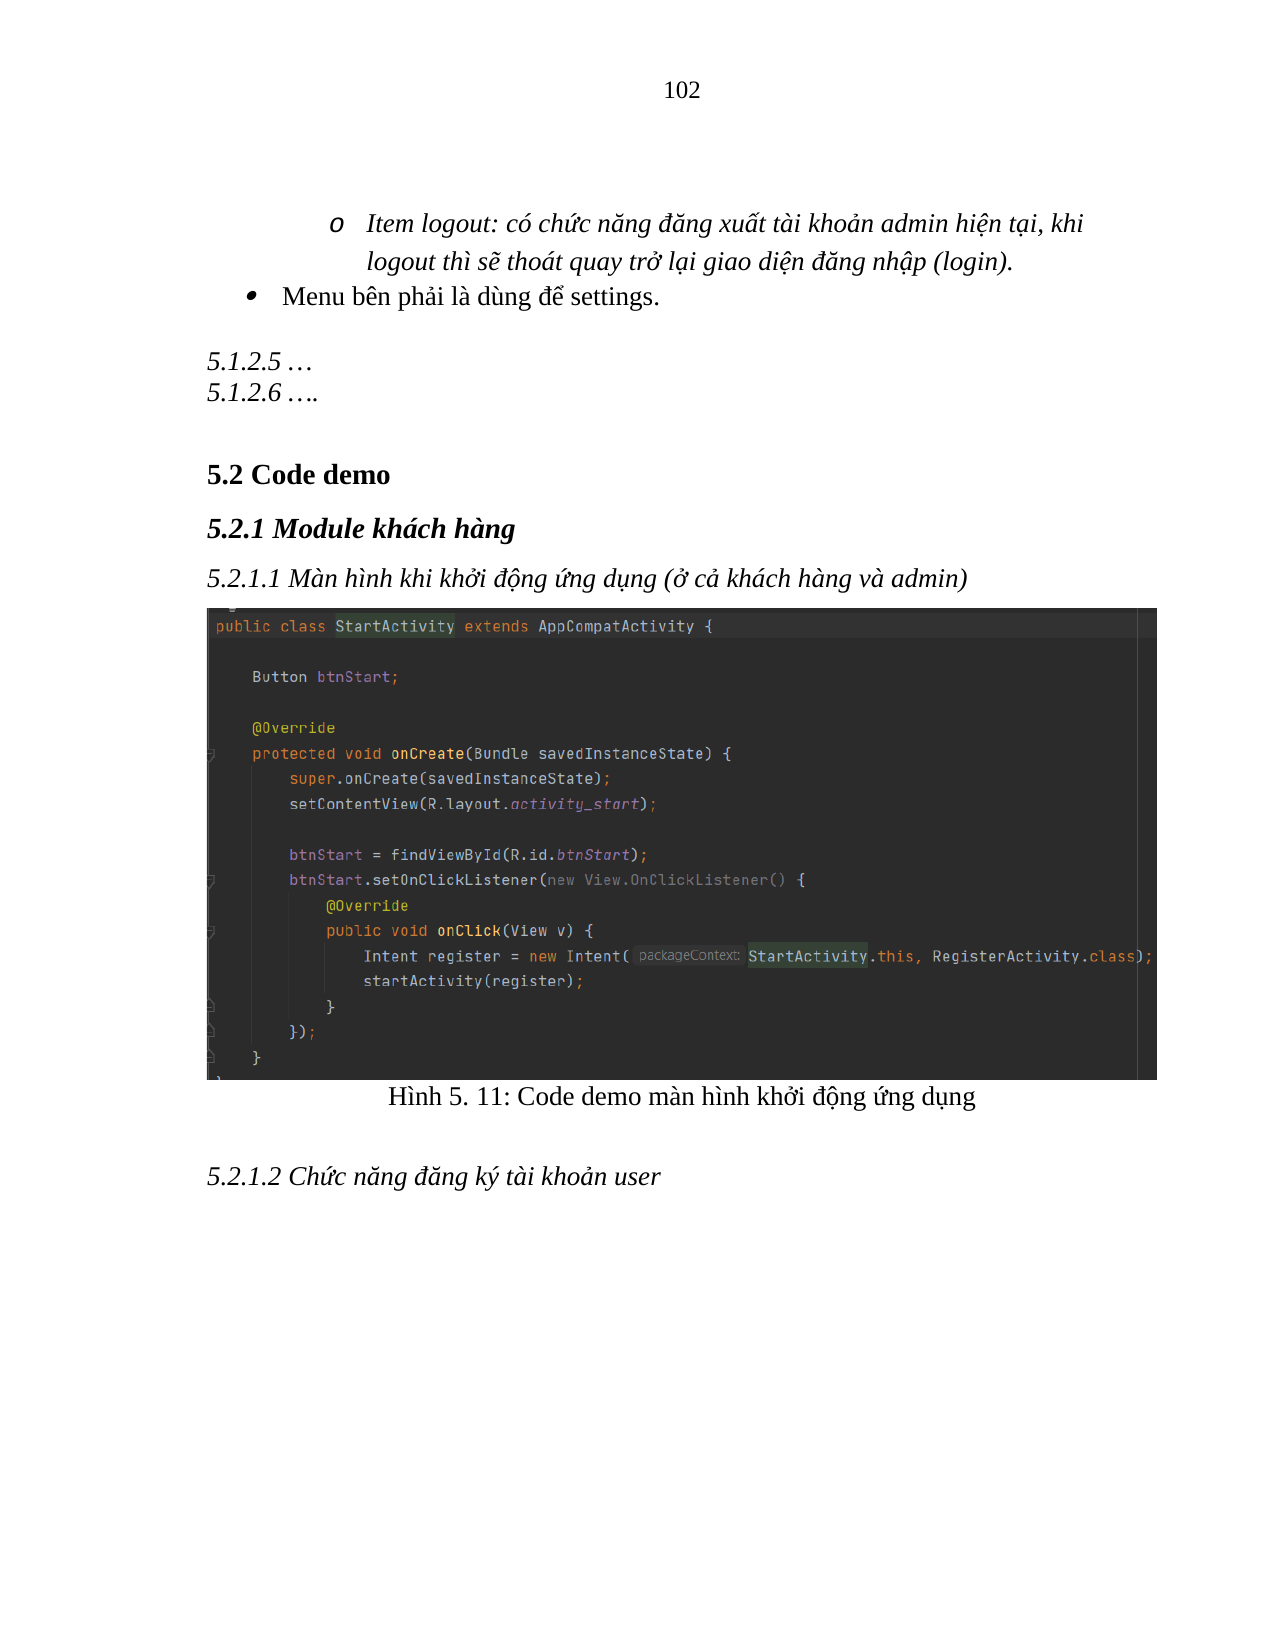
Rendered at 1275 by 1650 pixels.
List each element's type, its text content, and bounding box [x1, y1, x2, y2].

subtitle 5.2.1 Module khách hàng [207, 511, 1157, 545]
text Hình 5. 11: Code demo màn hình khởi động ứng dụng [207, 1080, 1157, 1111]
picture [206, 608, 1157, 1080]
list Menu bên phải là dùng để settings. [244, 281, 1157, 312]
text 5.1.2.6 …. [207, 376, 1157, 407]
text 5.2.1.1 Màn hình khi khởi động ứng dụng (ở cả khách hàng và admin) [207, 562, 1157, 593]
text 5.2.1.2 Chức năng đăng ký tài khoản user [207, 1161, 1157, 1192]
list Item logout: có chức năng đăng xuất tài khoản admin hiện tại, khi logout thì sẽ thoát quay trở lại giao diện đăng nhập (login). [329, 207, 1157, 276]
subtitle 5.2 Code demo [207, 457, 1157, 491]
text 5.1.2.5 … [207, 345, 1157, 376]
